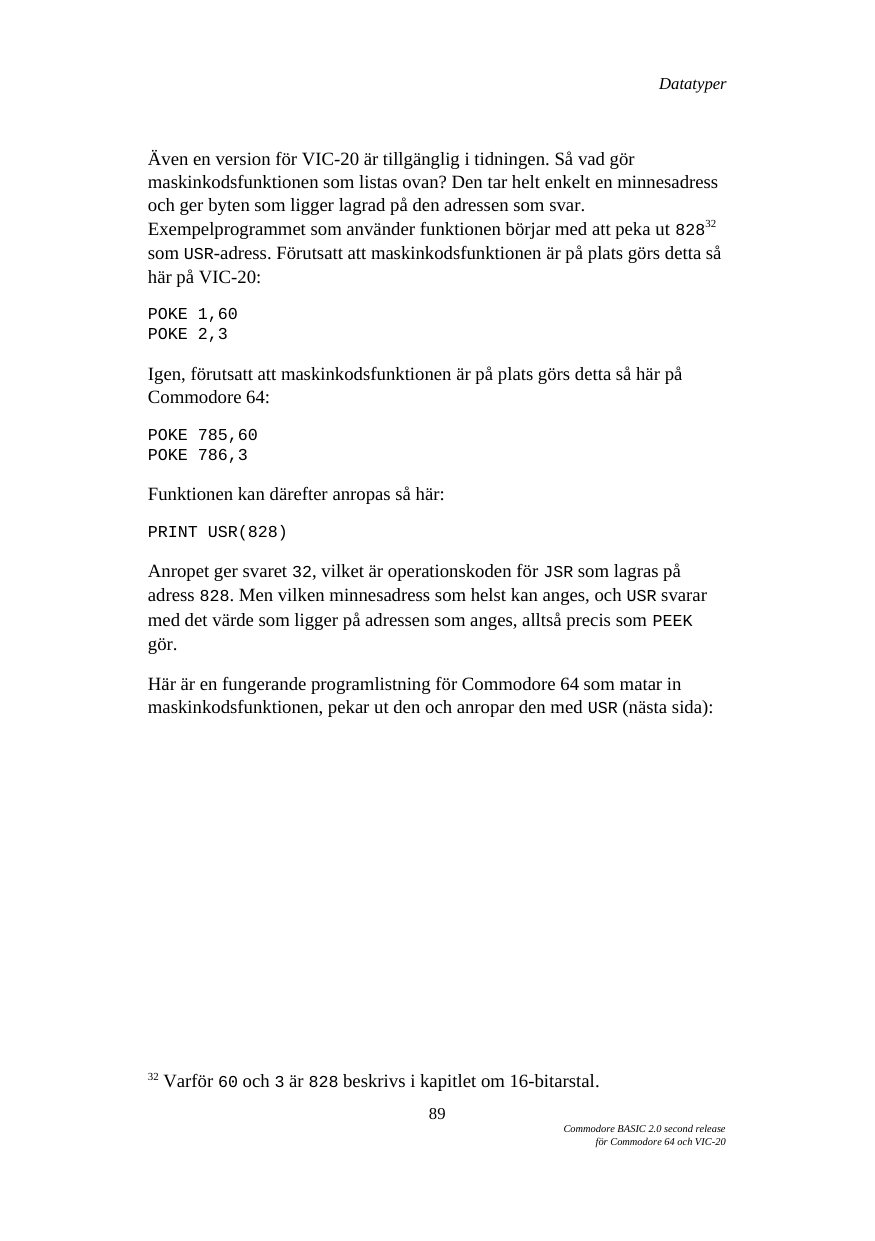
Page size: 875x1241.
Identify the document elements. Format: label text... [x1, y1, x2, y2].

text Igen, förutsatt att maskinkodsfunktionen är på plats görs detta så här på Commodore 64: [148, 363, 726, 408]
text POKE 1,60 POKE 2,3 [148, 306, 726, 345]
text Även en version för VIC-20 är tillgänglig i tidningen. Så vad gör maskinkodsfunktionen som listas ovan? Den tar helt enkelt en minnesadress och ger byten som ligger lagrad på den adressen som svar. Exempelprogrammet som använder funktionen börjar med att peka ut 828 som USR-adress. Förutsatt att maskinkodsfunktionen är på plats görs detta så här på VIC-20: [148, 148, 726, 287]
text Funktionen kan därefter anropas så här: [148, 483, 726, 505]
text POKE 785,60 POKE 786,3 [148, 426, 726, 465]
text PRINT USR(828) [148, 523, 726, 542]
text Anropet ger svaret 32, vilket är operationskoden för JSR som lagras på adress 828. Men vilken minnesadress som helst kan anges, och USR svarar med det värde som ligger på adressen som anges, alltså precis som PEEK gör. [148, 560, 726, 654]
text Här är en fungerande programlistning för Commodore 64 som matar in maskinkodsfunktionen, pekar ut den och anropar den med USR (nästa sida): [148, 673, 726, 718]
